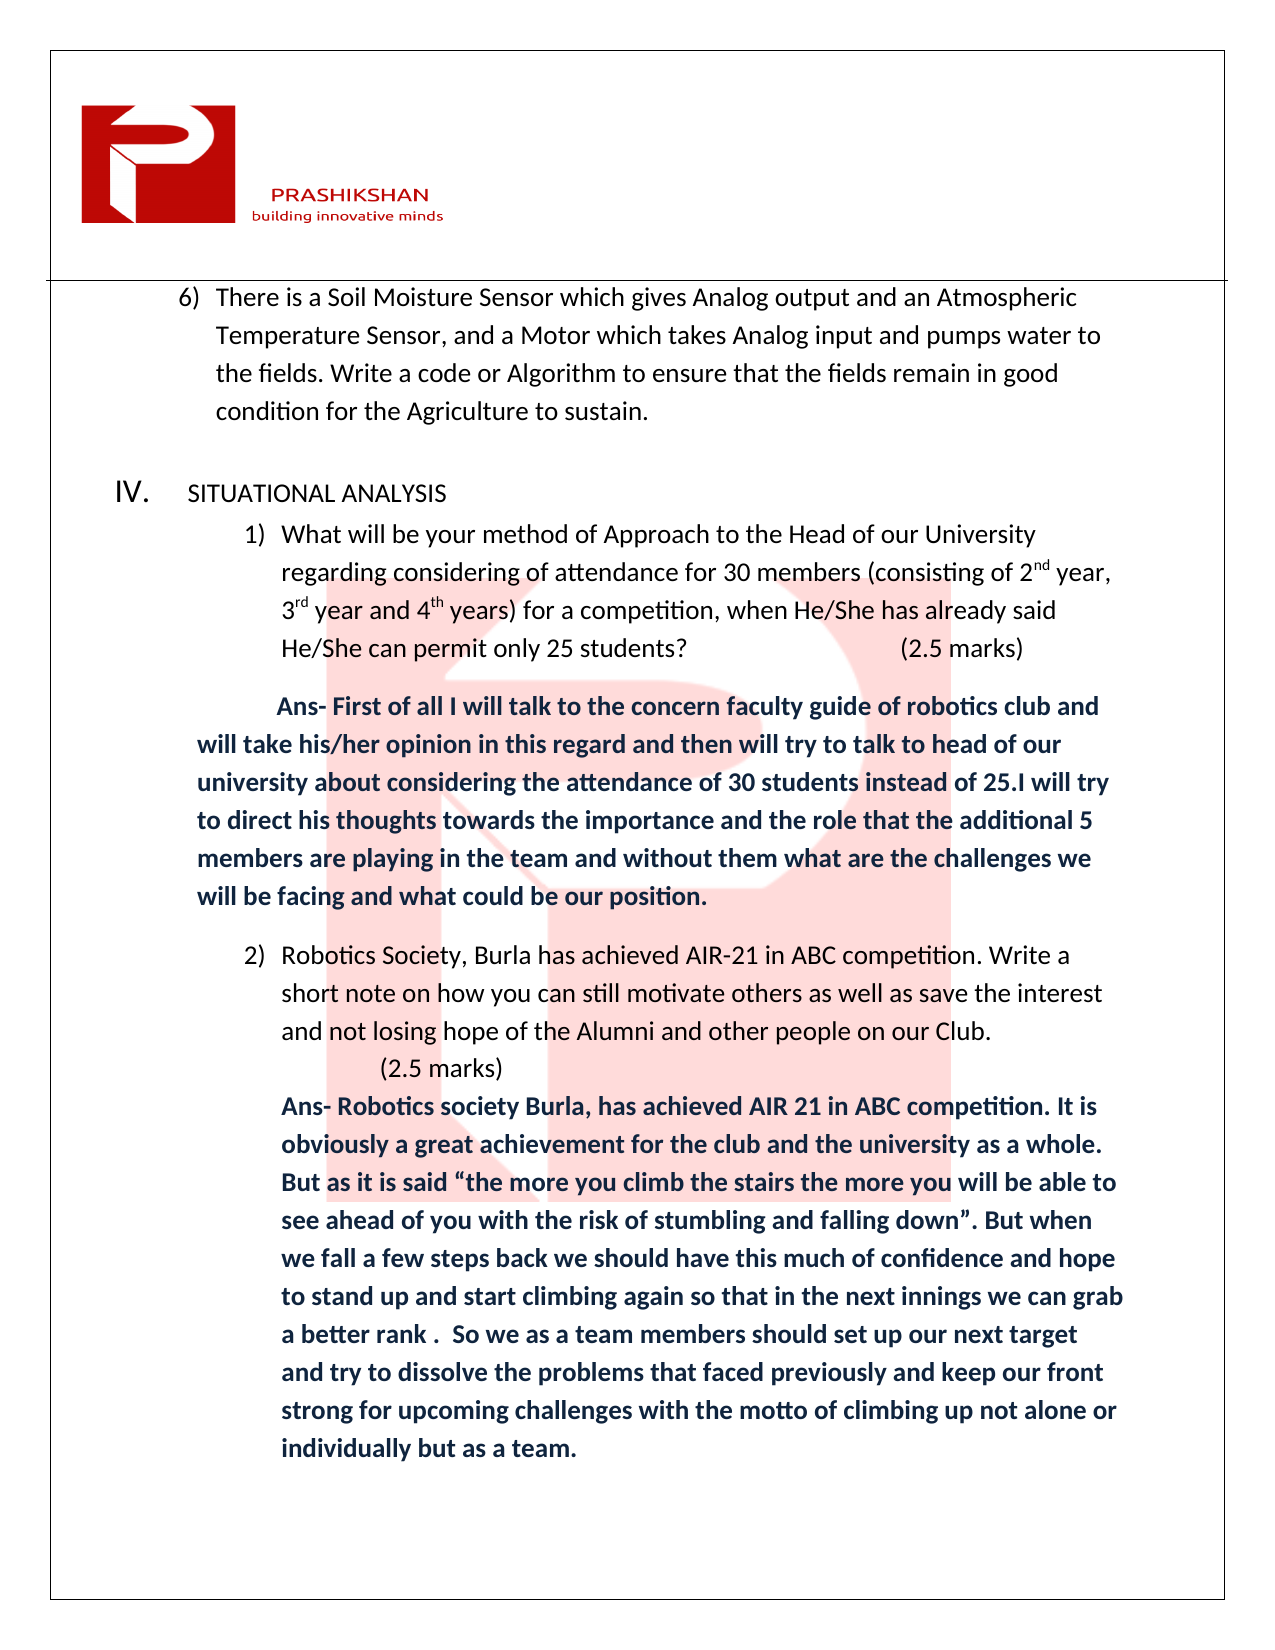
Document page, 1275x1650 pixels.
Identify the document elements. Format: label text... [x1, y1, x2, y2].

text Ans- First of all I will talk to the concern faculty guide of robotics club and will take his/her opinion in this regard and then will try to talk to head of our university about considering the attendance of 30 students instead of 25.I will try to direct his thoughts towards the importance and the role that the additional 5 members are playing in the team and without them what are the challenges we will be facing and what could be our position. [197, 689, 1125, 912]
list SITUATIONAL ANALYSIS [150, 470, 1125, 511]
picture [51, 51, 456, 281]
list Robotics Society, Burla has achieved AIR-21 in ABC competition. Write a short note on how you can still motivate others as well as save the interest and not losing hope of the Alumni and other people on our Club. (2.5 marks) [244, 938, 1125, 1084]
picture [46, 46, 456, 281]
list What will be your method of Approach to the Head of our University regarding considering of attendance for 30 members (consisting of 2nd year, 3rd year and 4th years) for a competition, when He/She has already said He/She can permit only 25 students? (2.5 marks) [244, 517, 1125, 664]
list Ans- Robotics society Burla, has achieved AIR 21 in ABC competition. It is obviously a great achievement for the club and the university as a whole. But as it is said “the more you climb the stairs the more you will be able to see ahead of you with the risk of stumbling and falling down”. But when we fall a few steps back we should have this much of confidence and hope to stand up and start climbing again so that in the next innings we can grab a better rank . So we as a team members should set up our next target and try to dissolve the problems that faced previously and keep our front strong for upcoming challenges with the motto of climbing up not alone or individually but as a team. [281, 1089, 1125, 1464]
list There is a Soil Moisture Sensor which gives Analog output and an Atmospheric Temperature Sensor, and a Motor which takes Analog input and pumps water to the fields. Write a code or Algorithm to ensure that the fields remain in good condition for the Agriculture to sustain. [178, 281, 1125, 427]
